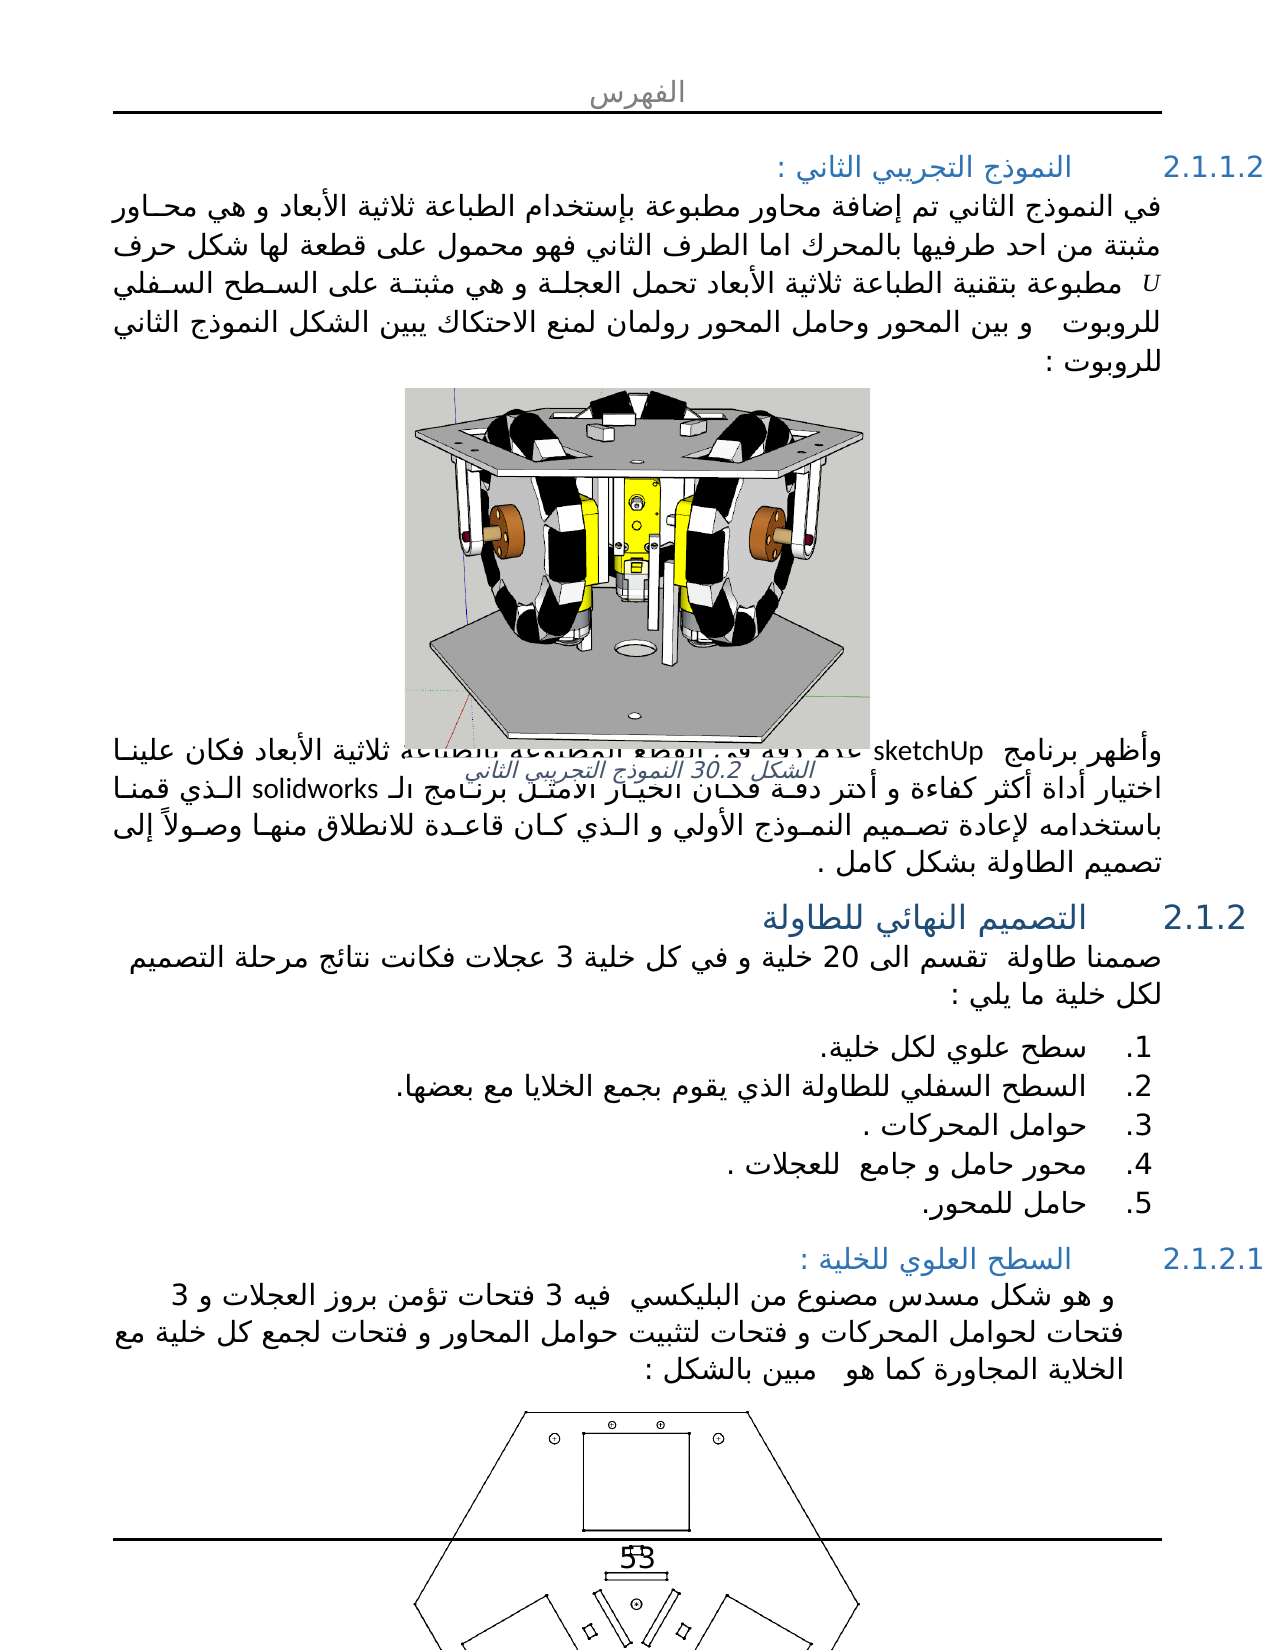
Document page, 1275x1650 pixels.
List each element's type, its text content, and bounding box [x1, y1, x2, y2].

subtitle السطح العلوي للخلية : [112, 1242, 1162, 1276]
picture [404, 388, 871, 749]
text صممنا طاولة تقسم الى 20 خلية و في كل خلية 3 عجلات فكانت نتائج مرحلة التصميم لكل خلية ما يلي : [112, 941, 1162, 1011]
text و هو شكل مسدس مصنوع من البليكسي فيه 3 فتحات تؤمن بروز العجلات و 3 فتحات لحوامل المحركات و فتحات لتثبيت حوامل المحاور و فتحات لجمع كل خلية مع الخلاية المجاورة كما هو مبين بالشكل : [112, 1279, 1125, 1386]
list حامل للمحور. [112, 1186, 1125, 1220]
list حوامل المحركات . [112, 1108, 1125, 1142]
text في النموذج الثاني تم إضافة محاور مطبوعة بإستخدام الطباعة ثلاثية الأبعاد و هي محاور مثبتة من احد طرفيها بالمحرك اما الطرف الثاني فهو محمول على قطعة لها شكل حرف مطبوعة بتقنية الطباعة ثلاثية الأبعاد تحمل العجلة و هي مثبتة على السطح السفلي للروبوت و بين المحور وحامل المحور رولمان لمنع الاحتكاك يبين الشكل النموذج الثاني للروبوت : [112, 189, 1162, 379]
list سطح علوي لكل خلية. [112, 1031, 1125, 1064]
subtitle النموذج التجريبي الثاني : [112, 150, 1162, 184]
subtitle التصميم النهائي للطاولة [112, 899, 1162, 937]
text وأظهر برنامج sketchUp عدم دقة في القطع المطبوعة بالطباعة ثلاثية الأبعاد فكان علينا اختيار أداة أكثر كفاءة و أكثر دقة فكان الخيار الأمثل برنامج الـ solidworks الذي قمنا باستخدامه لإعادة تصميم النموذج الأولي و الذي كان قاعدة للانطلاق منها وصولاً إلى تصميم الطاولة بشكل كامل . [112, 732, 1162, 879]
list محور حامل و جامع للعجلات . [112, 1147, 1125, 1181]
list السطح السفلي للطاولة الذي يقوم بجمع الخلايا مع بعضها. [112, 1069, 1125, 1103]
picture [408, 1407, 864, 1650]
